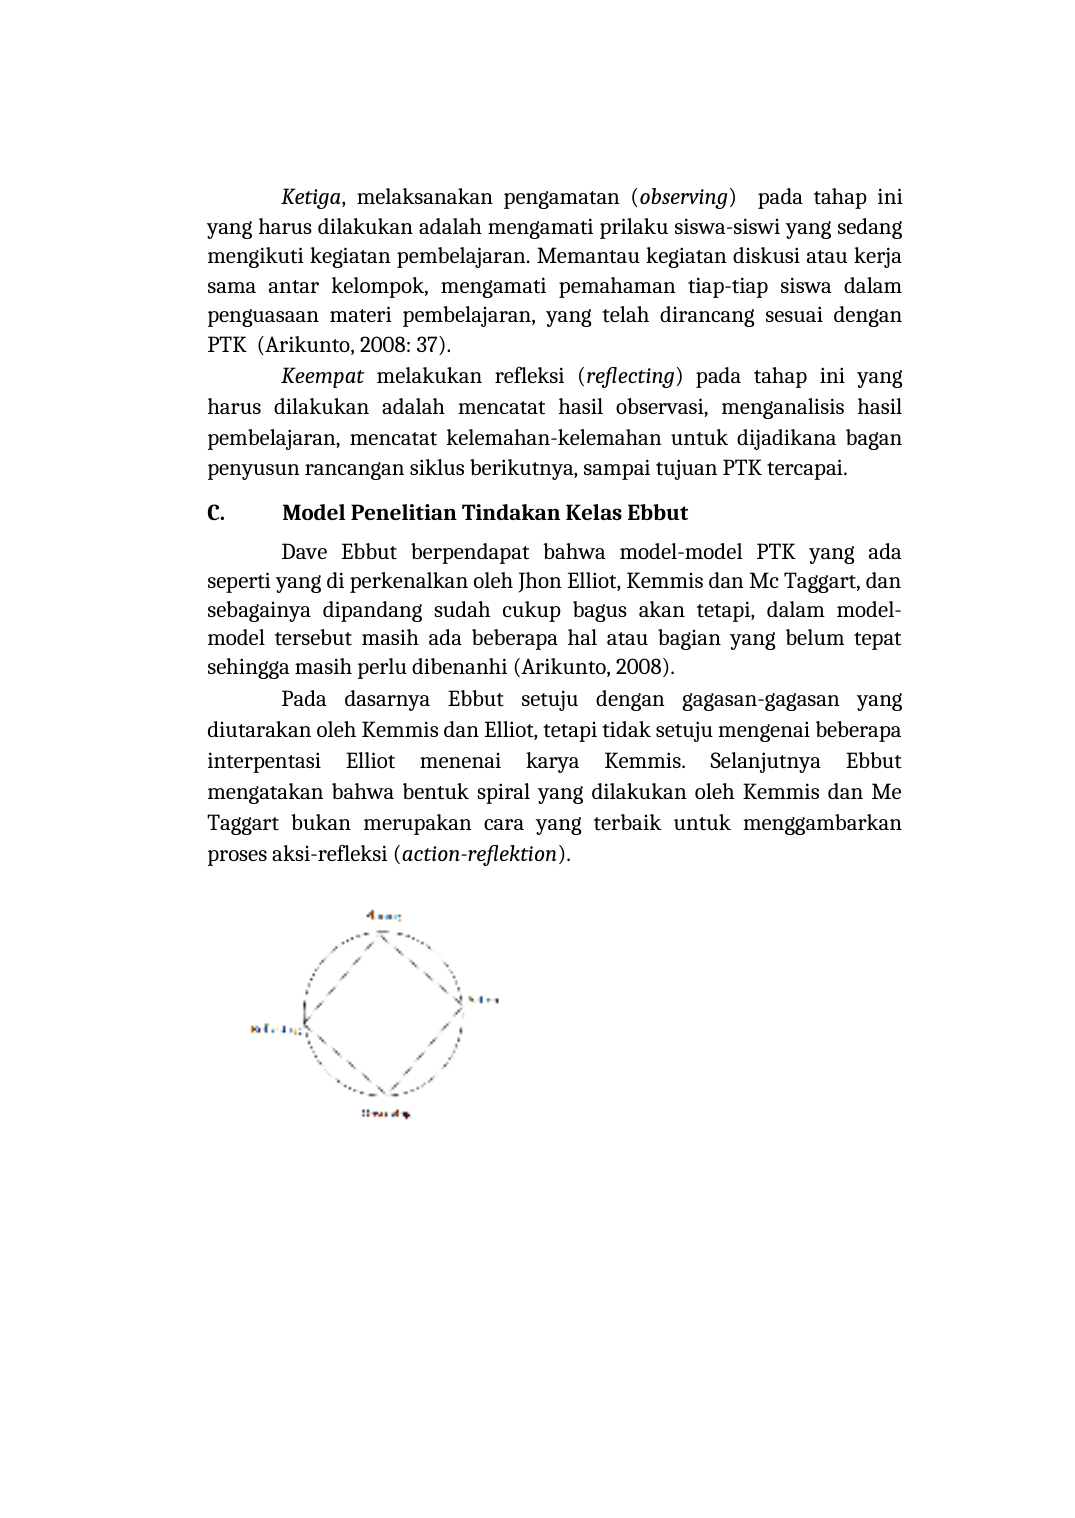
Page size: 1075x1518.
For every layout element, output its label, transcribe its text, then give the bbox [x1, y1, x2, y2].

text C. Model Penelitian Tindakan Kelas Ebbut [207, 503, 925, 525]
text Dave Ebbut berpendapat bahwa model-model PTK yang ada seperti yang di perkenalkan oleh Jhon Elliot, Kemmis dan Mc Taggart, dan sebagainya dipandang sudah cukup bagus akan tetapi, dalam model-model tersebut masih ada beberapa hal atau bagian yang belum tepat sehingga masih perlu dibenanhi (Arikunto, 2008). [207, 539, 903, 680]
picture [218, 879, 542, 1149]
text Pada dasarnya Ebbut setuju dengan gagasan-gagasan yang diutarakan oleh Kemmis dan Elliot, tetapi tidak setuju mengenai beberapa interpentasi Elliot menenai karya Kemmis. Selanjutnya Ebbut mengatakan bahwa bentuk spiral yang dilakukan oleh Kemmis dan Me Taggart bukan merupakan cara yang terbaik untuk menggambarkan proses aksi-refleksi (action-reflektion). [207, 682, 903, 867]
text Ketiga, melaksanakan pengamatan (observing) pada tahap ini yang harus dilakukan adalah mengamati prilaku siswa-siswi yang sedang mengikuti kegiatan pembelajaran. Memantau kegiatan diskusi atau kerja sama antar kelompok, mengamati pemahaman tiap-tiap siswa dalam penguasaan materi pembelajaran, yang telah dirancang sesuai dengan PTK (Arikunto, 2008: 37). [207, 181, 903, 358]
text Keempat melakukan refleksi (reflecting) pada tahap ini yang harus dilakukan adalah mencatat hasil observasi, menganalisis hasil pembelajaran, mencatat kelemahan-kelemahan untuk dijadikana bagan penyusun rancangan siklus berikutnya, sampai tujuan PTK tercapai. [207, 359, 903, 482]
